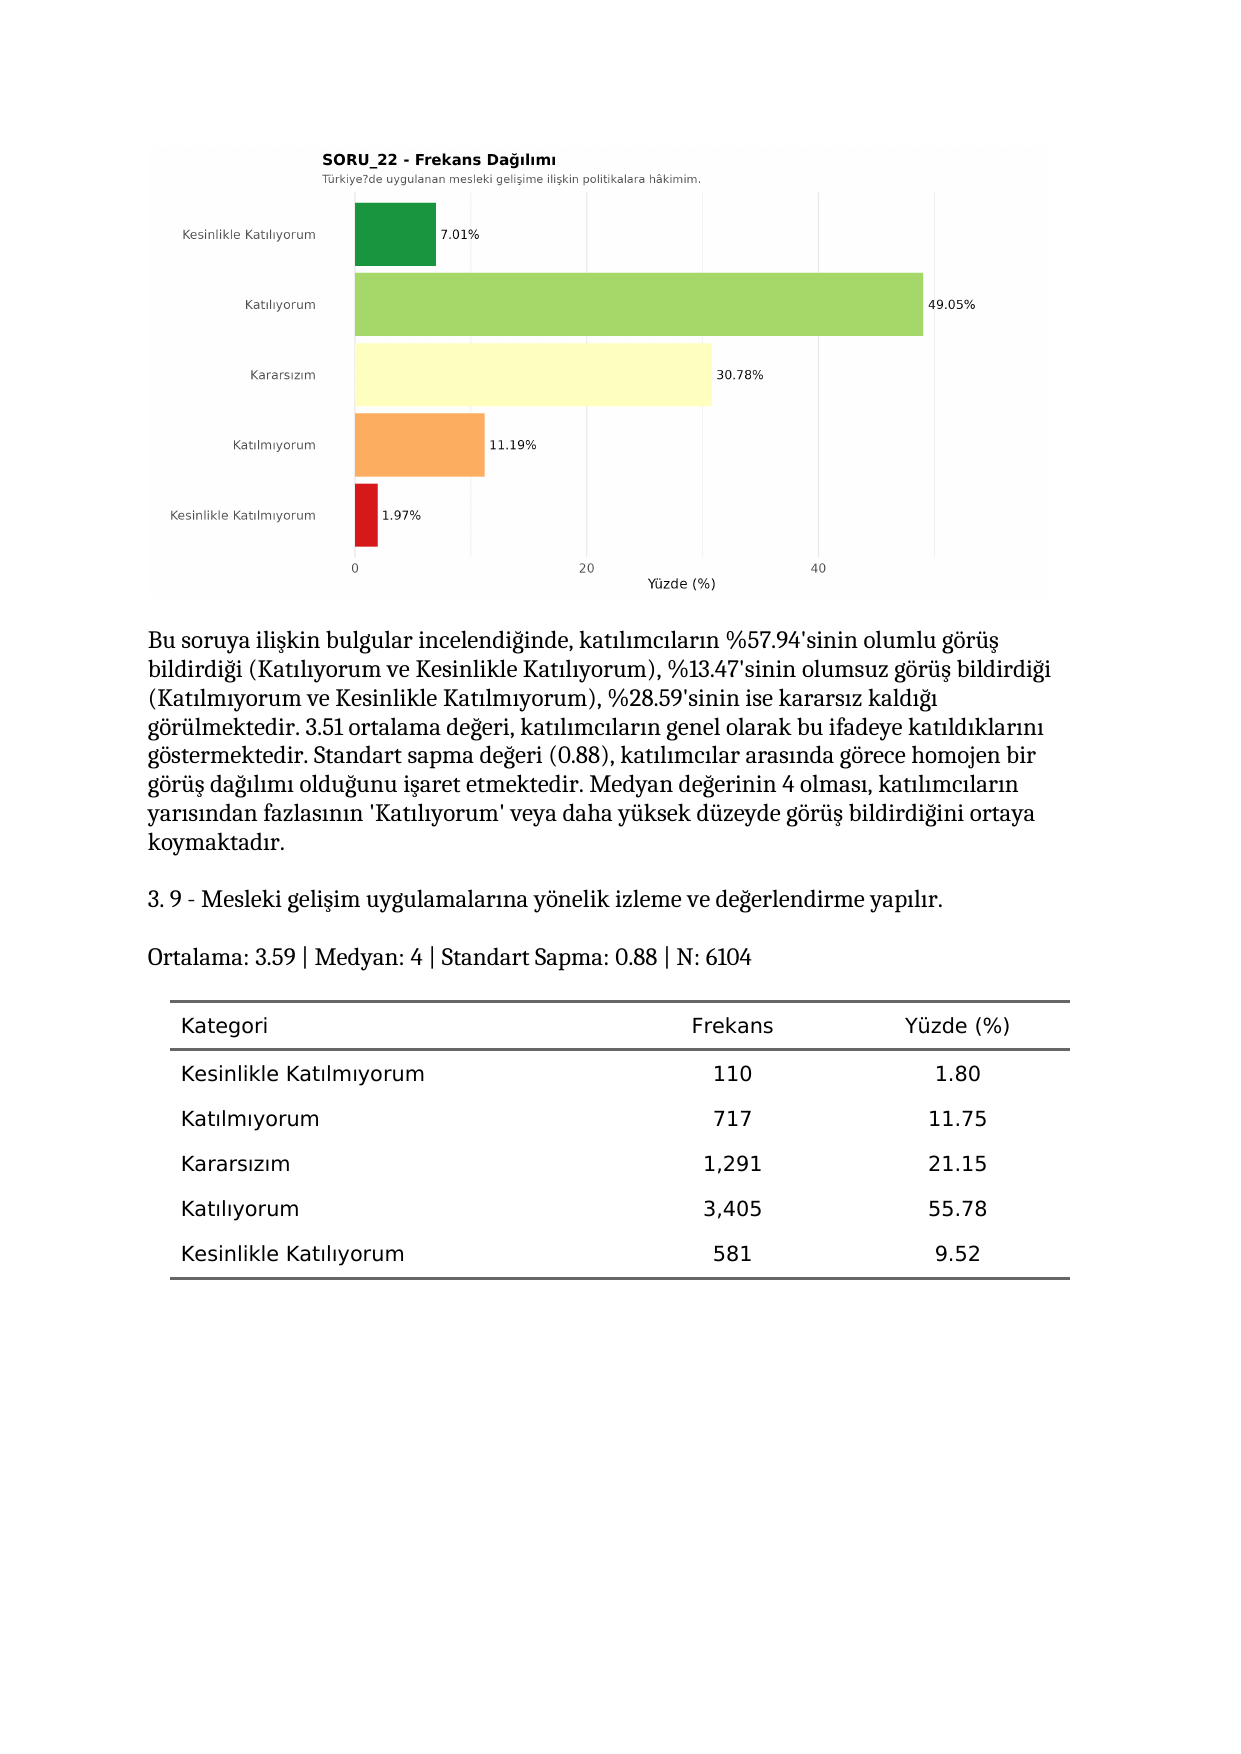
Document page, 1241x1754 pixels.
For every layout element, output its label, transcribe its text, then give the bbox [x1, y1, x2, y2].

table_cell Katılıyorum [170, 1187, 620, 1232]
table_cell 717 [620, 1097, 845, 1142]
text Bu soruya ilişkin bulgular incelendiğinde, katılımcıların %57.94'sinin olumlu görüş bildirdiği (Katılıyorum ve Kesinlikle Katılıyorum), %13.47'sinin olumsuz görüş bildirdiği (Katılmıyorum ve Kesinlikle Katılmıyorum), %28.59'sinin ise kararsız kaldığı görülmektedir. 3.51 ortalama değeri, katılımcıların genel olarak bu ifadeye katıldıklarını göstermektedir. Standart sapma değeri (0.88), katılımcılar arasında görece homojen bir görüş dağılımı olduğunu işaret etmektedir. Medyan değerinin 4 olması, katılımcıların yarısından fazlasının 'Katılıyorum' veya daha yüksek düzeyde görüş bildirdiğini ortaya koymaktadır. [148, 626, 1093, 856]
table_cell 110 [620, 1051, 845, 1097]
table_header Frekans [620, 1003, 845, 1048]
table_cell Kesinlikle Katılıyorum [170, 1232, 620, 1277]
table_cell 11.75 [845, 1097, 1070, 1142]
table_header Kategori [170, 1003, 620, 1048]
table_cell 1.80 [845, 1051, 1070, 1097]
table_cell 1,291 [620, 1142, 845, 1187]
table_cell Kesinlikle Katılmıyorum [170, 1051, 620, 1097]
table_header Yüzde (%) [845, 1003, 1070, 1048]
table_cell 21.15 [845, 1142, 1070, 1187]
table_cell Kararsızım [170, 1142, 620, 1187]
picture [147, 147, 1048, 598]
table_cell 55.78 [845, 1187, 1070, 1232]
table_cell Katılmıyorum [170, 1097, 620, 1142]
table_cell 3,405 [620, 1187, 845, 1232]
table_cell 581 [620, 1232, 845, 1277]
text Ortalama: 3.59 | Medyan: 4 | Standart Sapma: 0.88 | N: 6104 [148, 943, 1093, 971]
table_cell 9.52 [845, 1232, 1070, 1277]
